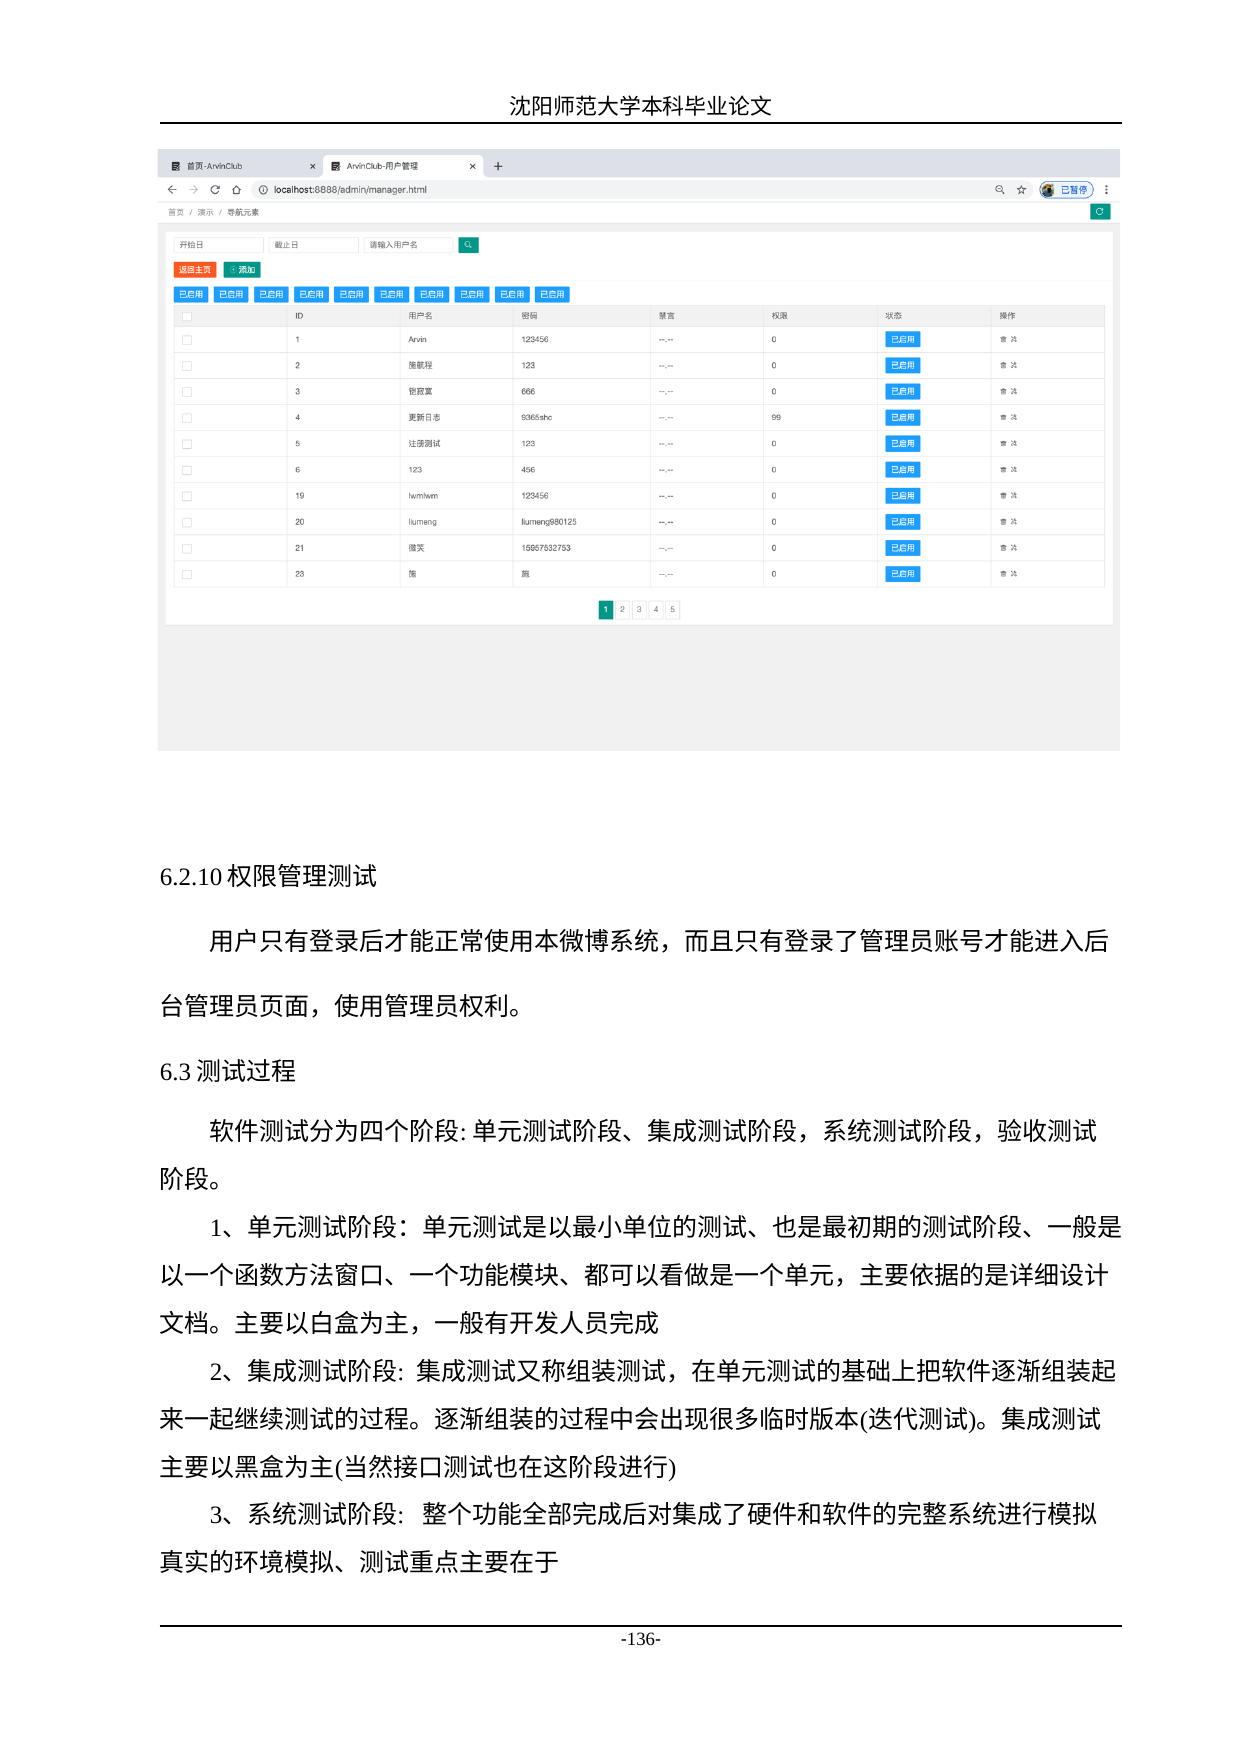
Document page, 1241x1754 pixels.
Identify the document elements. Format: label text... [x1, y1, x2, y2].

text 用户只有登录后才能正常使用本微博系统，而且只有登录了管理员账号才能进入后台管理员页面，使用管理员权利。 [159, 907, 1122, 1037]
picture [157, 149, 1121, 751]
text 1、单元测试阶段：单元测试是以最小单位的测试、也是最初期的测试阶段、一般是以一个函数方法窗口、一个功能模块、都可以看做是一个单元，主要依据的是详细设计文档。主要以白盒为主，一般有开发人员完成 [159, 1198, 1122, 1342]
text 软件测试分为四个阶段: 单元测试阶段、集成测试阶段，系统测试阶段，验收测试阶段。 [159, 1102, 1122, 1198]
text 3、系统测试阶段: 整个功能全部完成后对集成了硬件和软件的完整系统进行模拟真实的环境模拟、测试重点主要在于 [159, 1486, 1122, 1581]
subtitle 6.2.10权限管理测试 [159, 842, 1122, 907]
subtitle 6.3测试过程 [159, 1037, 1122, 1102]
text 2、集成测试阶段: 集成测试又称组装测试，在单元测试的基础上把软件逐渐组装起来一起继续测试的过程。逐渐组装的过程中会出现很多临时版本(迭代测试)。集成测试主要以黑盒为主(当然接口测试也在这阶段进行) [159, 1342, 1122, 1486]
